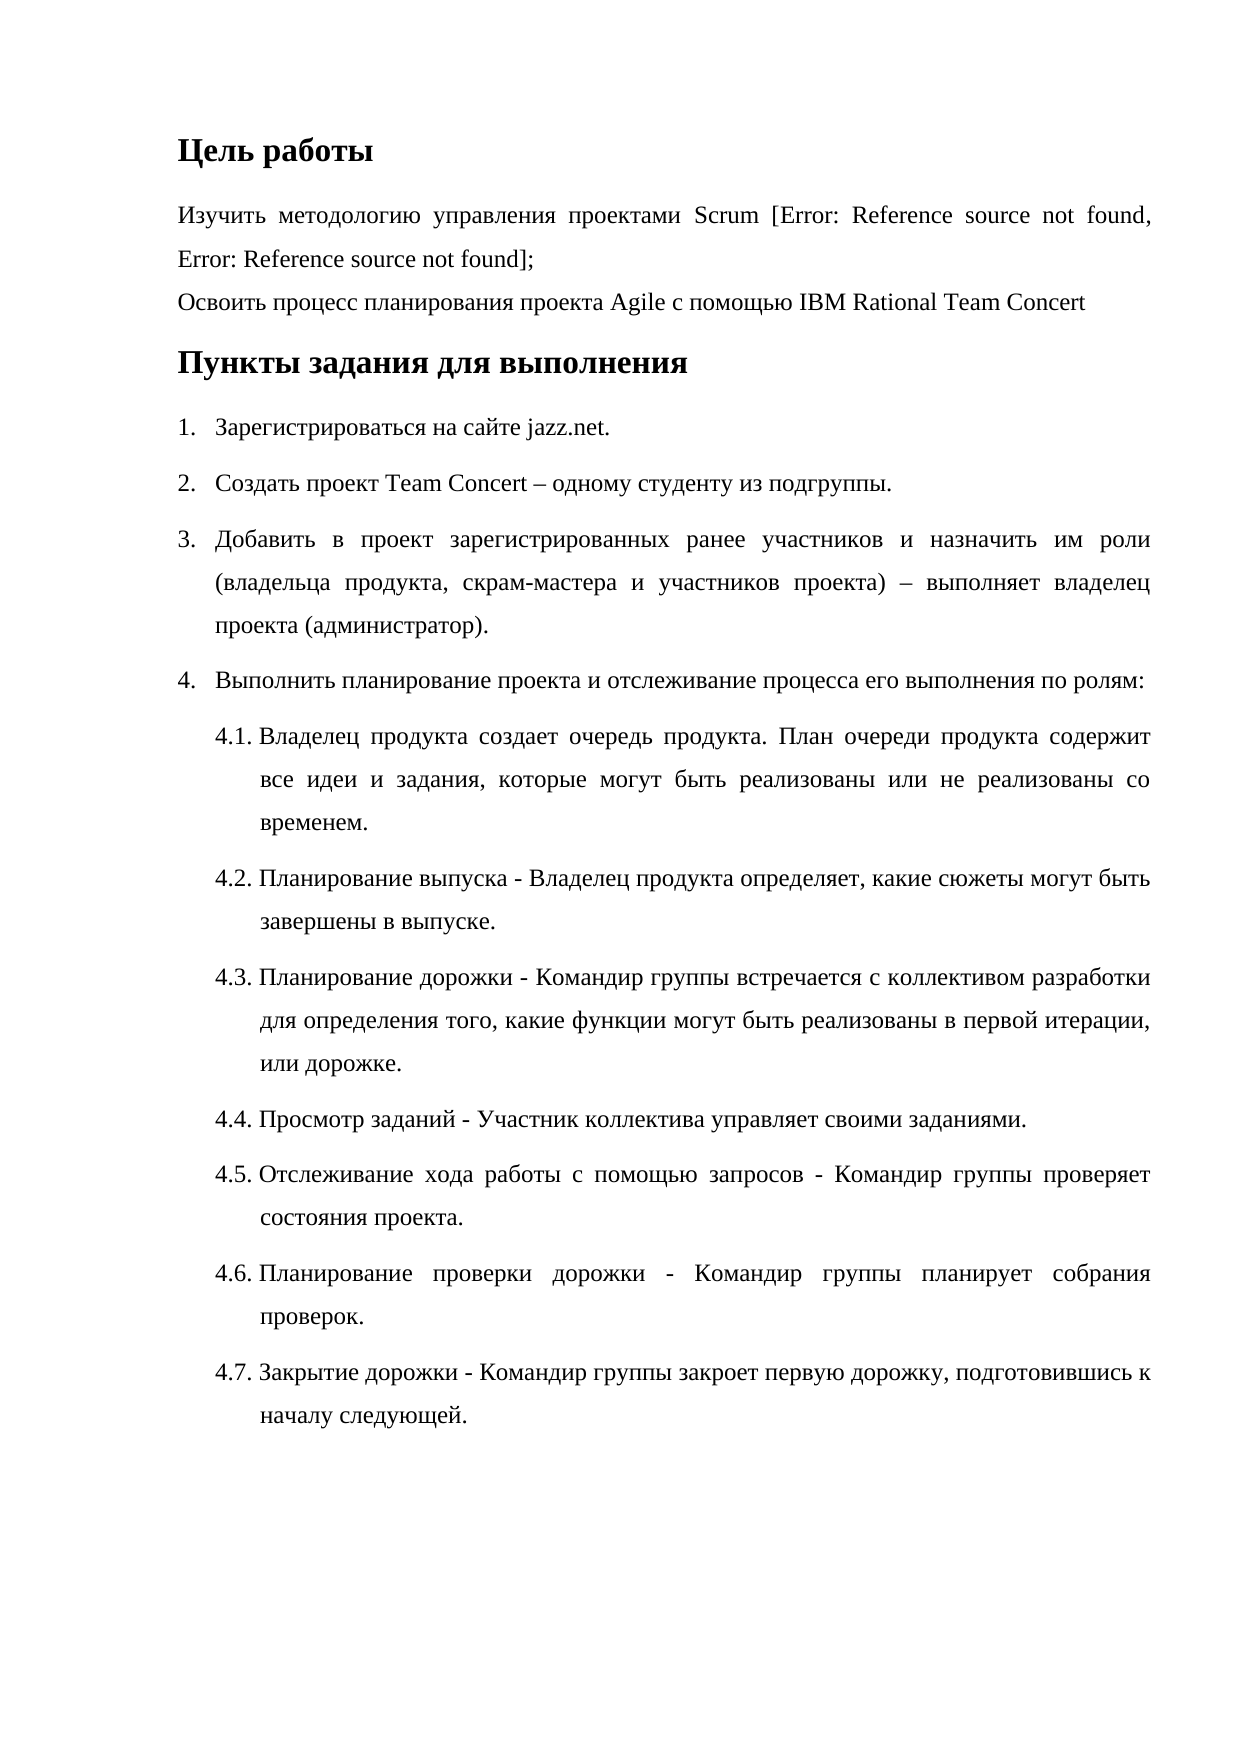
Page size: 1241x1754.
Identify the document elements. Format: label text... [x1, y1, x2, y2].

list Закрытие дорожки - Командир группы закроет первую дорожку, подготовившись к началу следующей. [215, 1357, 1152, 1429]
list Освоить процесс планирования проекта Agile с помощью IBM Rational Team Concert [177, 287, 1152, 316]
list Планирование выпуска - Владелец продукта определяет, какие сюжеты могут быть завершены в выпуске. [215, 863, 1152, 935]
list Владелец продукта создает очередь продукта. План очереди продукта содержит все идеи и задания, которые могут быть реализованы или не реализованы со временем. [215, 721, 1152, 836]
text Создать проект Team Concert – одному студенту из подгруппы. [177, 468, 1152, 497]
text Зарегистрироваться на сайте jazz.net. [177, 412, 1152, 441]
subtitle Пункты задания для выполнения [177, 342, 1152, 381]
list Отслеживание хода работы с помощью запросов - Командир группы проверяет состояния проекта. [215, 1159, 1152, 1231]
subtitle Цель работы [177, 131, 1152, 169]
text Выполнить планирование проекта и отслеживание процесса его выполнения по ролям: [177, 666, 1152, 694]
list Планирование проверки дорожки - Командир группы планирует собрания проверок. [215, 1258, 1152, 1330]
list Просмотр заданий - Участник коллектива управляет своими заданиями. [215, 1104, 1152, 1132]
list Планирование дорожки - Командир группы встречается с коллективом разработки для определения того, какие функции могут быть реализованы в первой итерации, или дорожке. [215, 962, 1152, 1077]
text Добавить в проект зарегистрированных ранее участников и назначить им роли (владельца продукта, скрам-мастера и участников проекта) – выполняет владелец проекта (администратор). [177, 524, 1152, 639]
